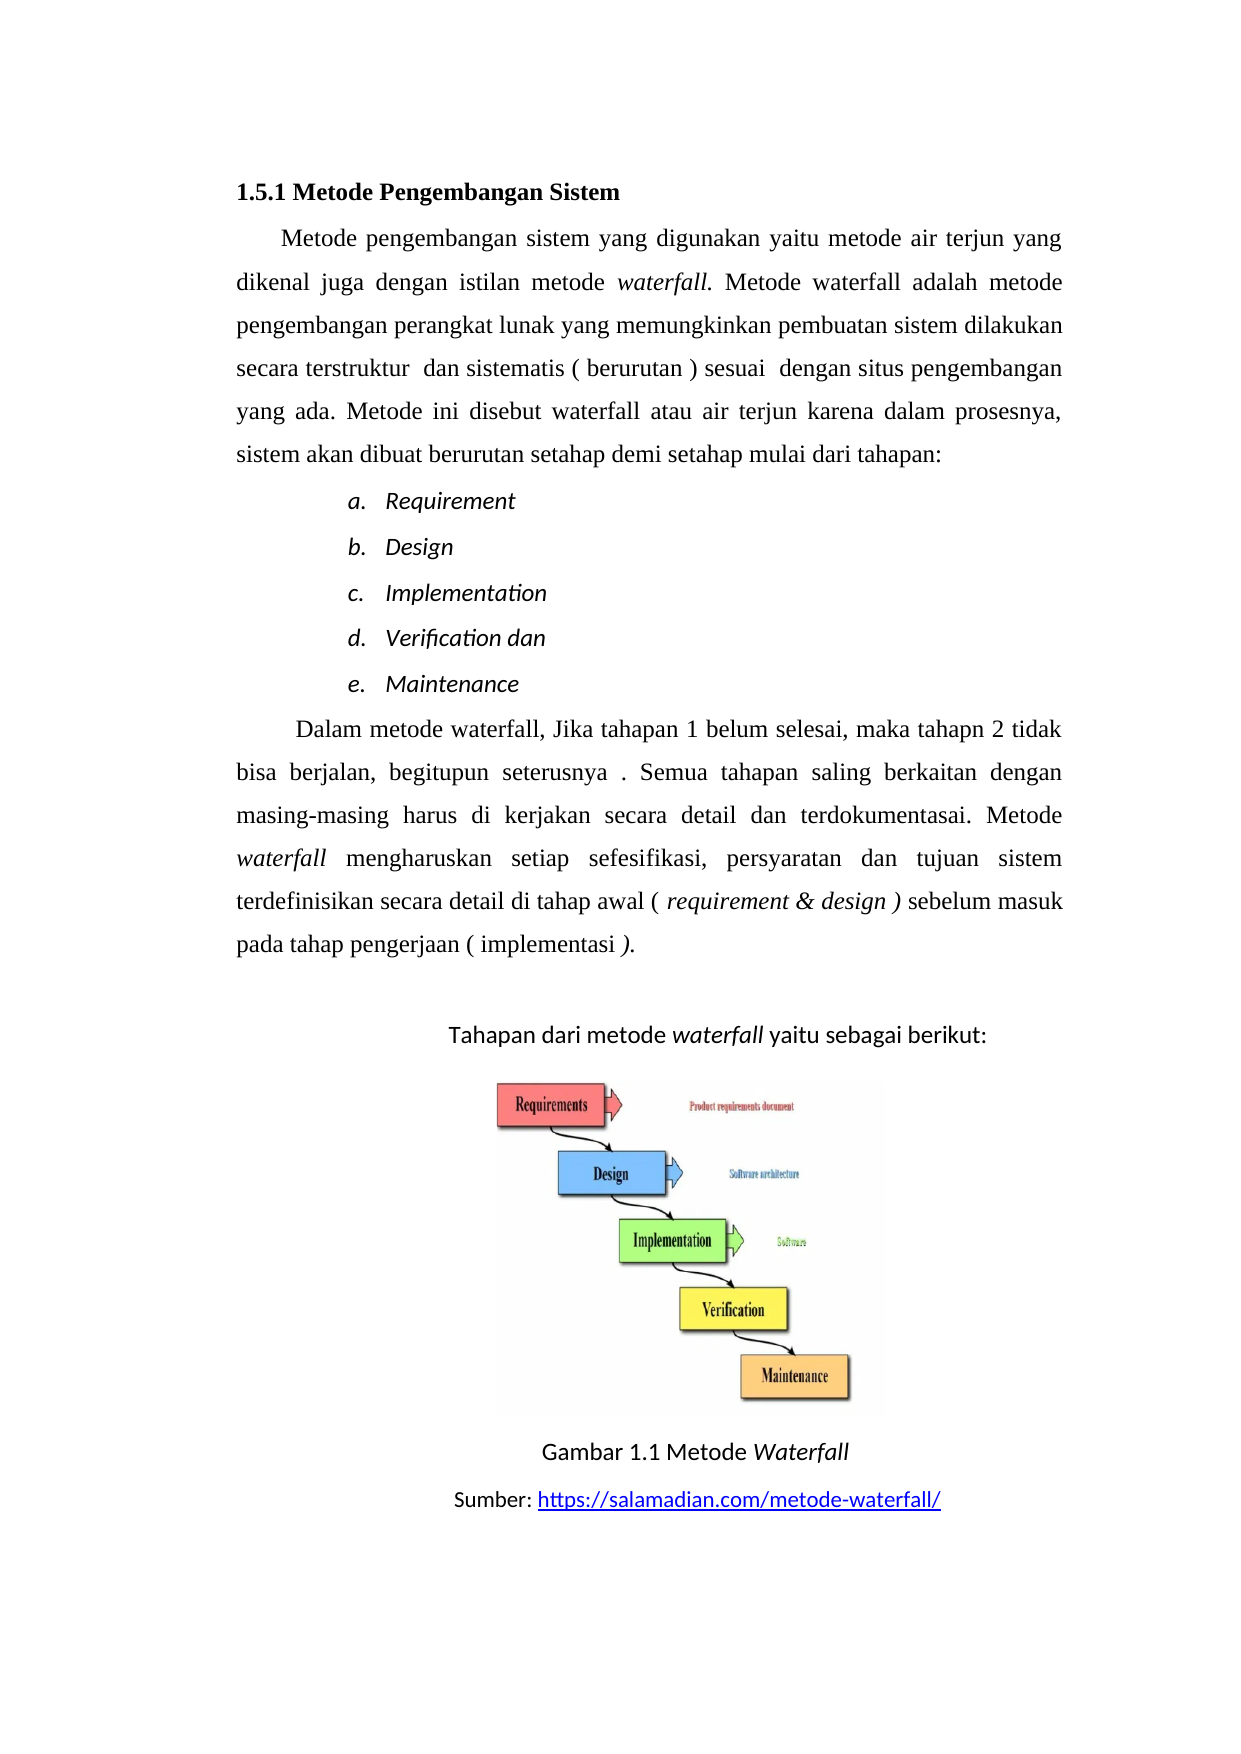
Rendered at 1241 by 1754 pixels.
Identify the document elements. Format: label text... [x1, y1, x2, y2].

text 1.5.1 Metode Pengembangan Sistem [236, 177, 1063, 206]
text Metode pengembangan sistem yang digunakan yaitu metode air terjun yang dikenal juga dengan istilan metode waterfall. Metode waterfall adalah metode pengembangan perangkat lunak yang memungkinkan pembuatan sistem dilakukan secara terstruktur dan sistematis ( berurutan ) sesuai dengan situs pengembangan yang ada. Metode ini disebut waterfall atau air terjun karena dalam prosesnya, sistem akan dibuat berurutan setahap demi setahap mulai dari tahapan: [236, 223, 1063, 468]
text Gambar 1.1 Metode Waterfall [312, 1436, 948, 1467]
text Dalam metode waterfall, Jika tahapan 1 belum selesai, maka tahapn 2 tidak bisa berjalan, begitupun seterusnya . Semua tahapan saling berkaitan dengan masing-masing harus di kerjakan secara detail dan terdokumentasai. Metode waterfall mengharuskan setiap sefesifikasi, persyaratan dan tujuan sistem terdefinisikan secara detail di tahap awal ( requirement & design ) sebelum masuk pada tahap pengerjaan ( implementasi ). [236, 714, 1063, 958]
list Design [348, 531, 1063, 562]
list Requirement [348, 485, 1063, 516]
picture [420, 1067, 953, 1420]
list Maintenance [348, 668, 1063, 699]
list Implementation [348, 577, 1063, 607]
text Sumber: https://salamadian.com/metode-waterfall/ [312, 1485, 948, 1513]
text Tahapan dari metode waterfall yaitu sebagai berikut: [372, 1019, 1063, 1049]
list Verification dan [348, 622, 1063, 653]
